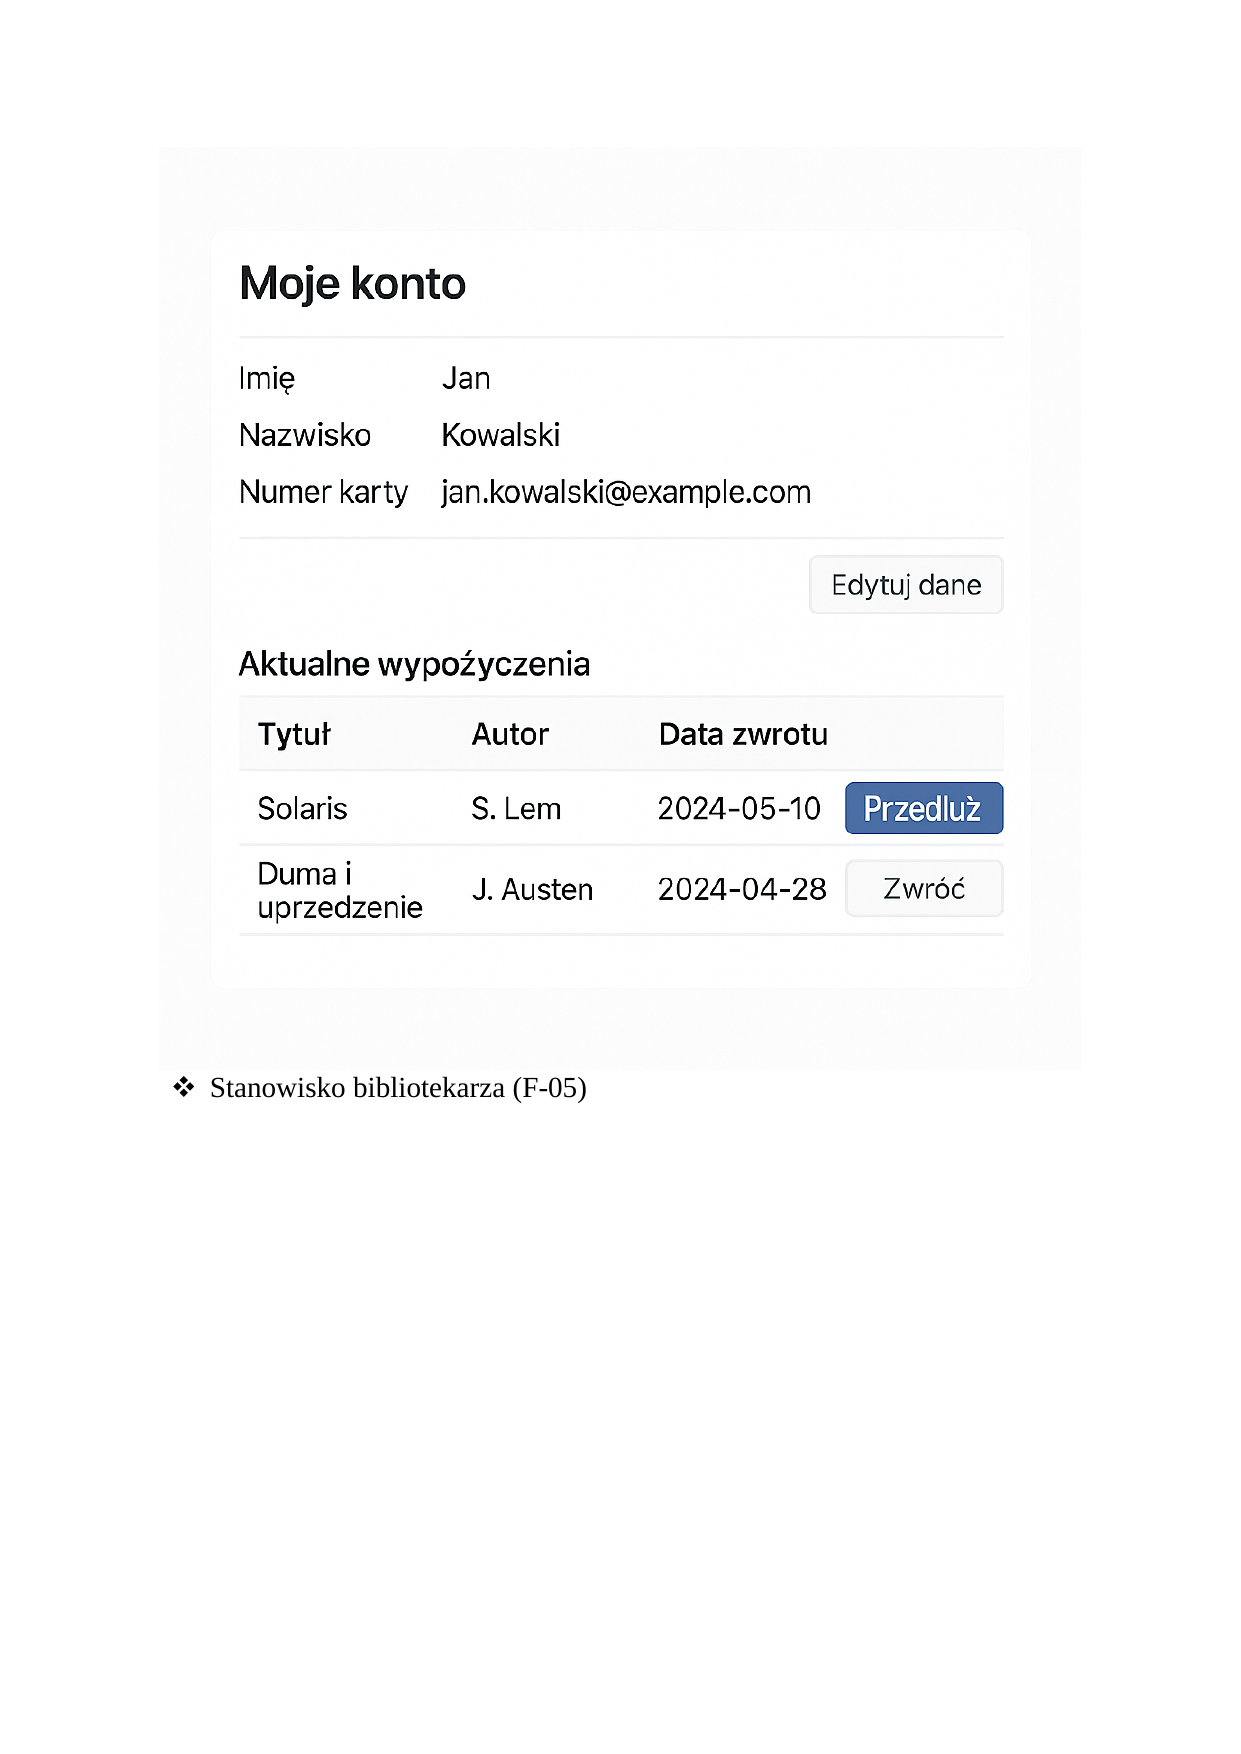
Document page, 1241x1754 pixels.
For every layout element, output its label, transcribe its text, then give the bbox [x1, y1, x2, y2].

list Stanowisko bibliotekarza (F-05) [171, 832, 1093, 1103]
picture [159, 147, 1082, 1070]
